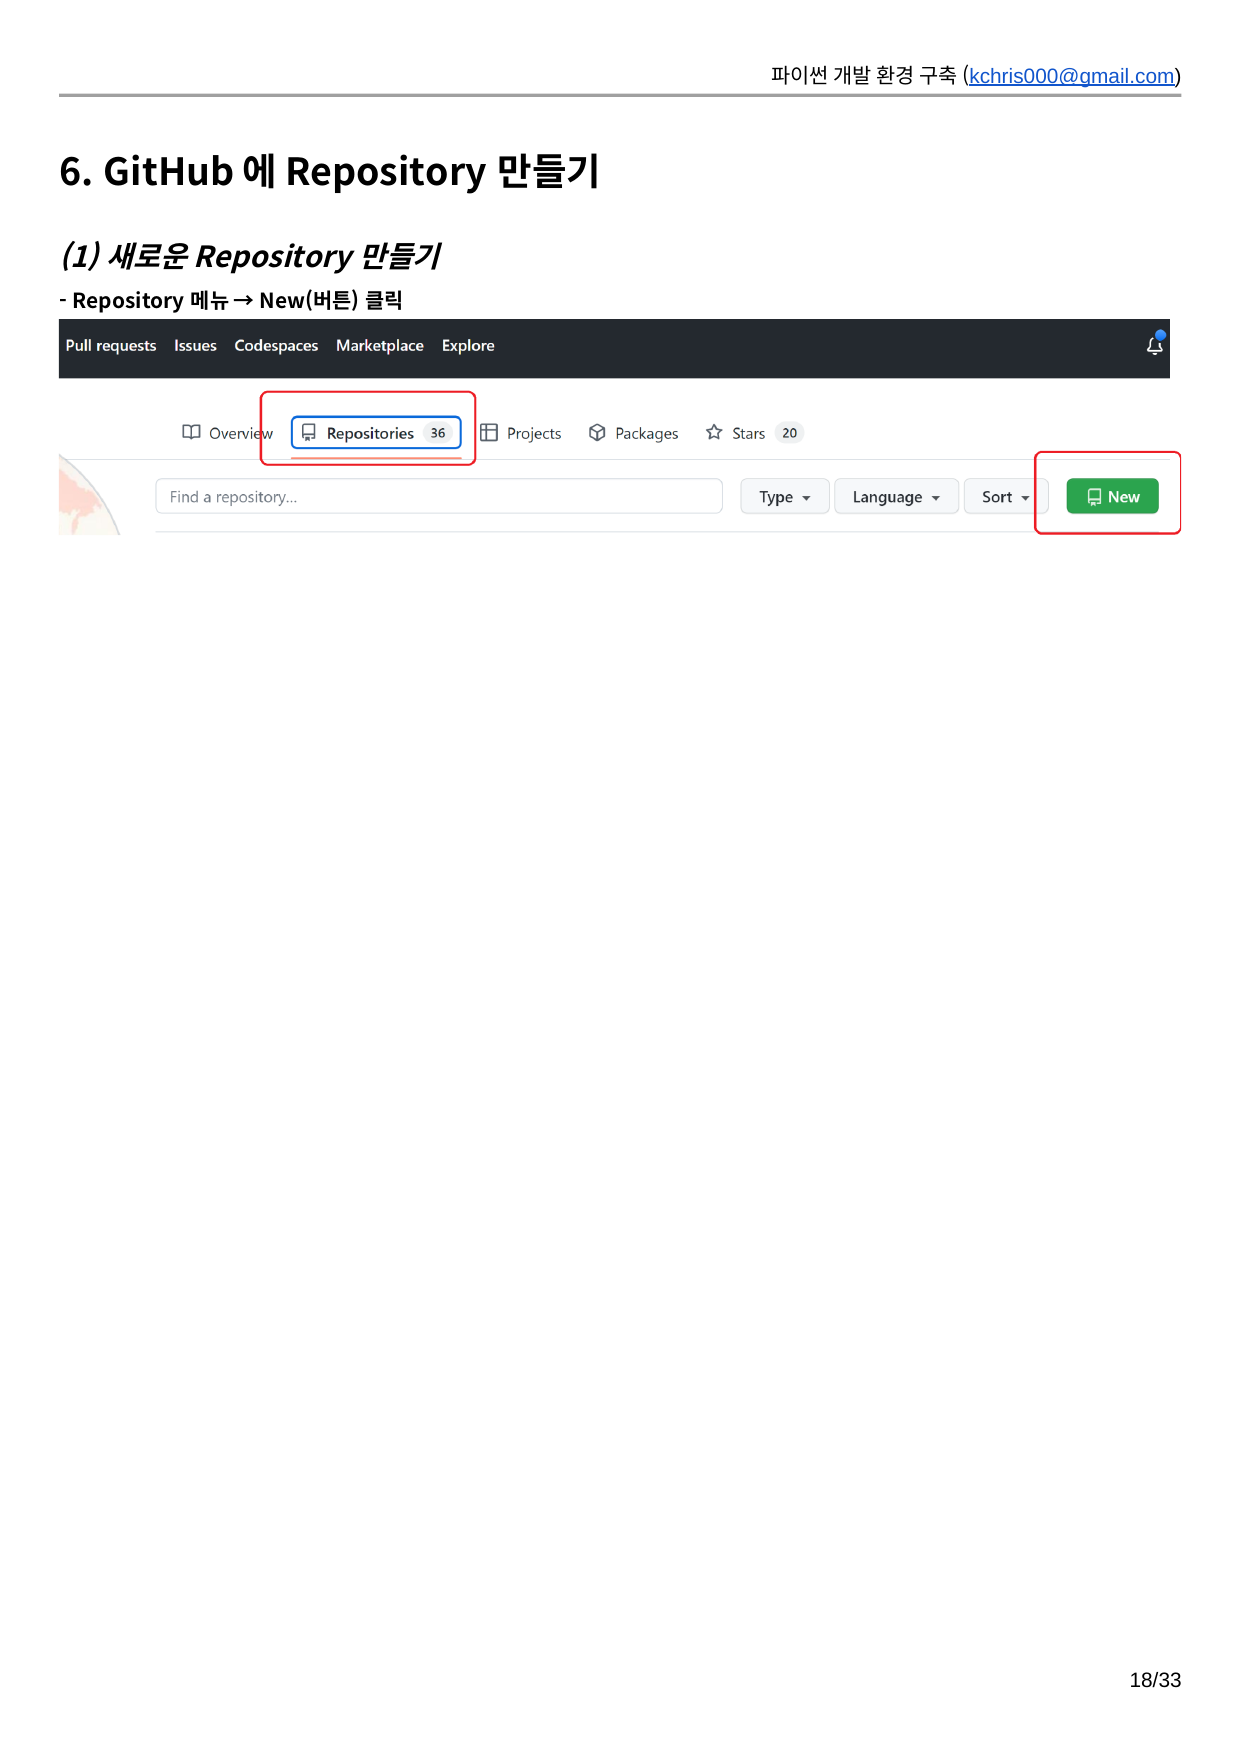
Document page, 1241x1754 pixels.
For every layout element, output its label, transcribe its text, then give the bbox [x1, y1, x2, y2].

text - Repository 메뉴 → New(버튼) 클릭 [59, 284, 1181, 314]
subtitle 6. GitHub에 Repository 만들기 [59, 142, 1181, 196]
picture [58, 319, 1182, 544]
subtitle (1) 새로운 Repository 만들기 [59, 234, 1181, 276]
